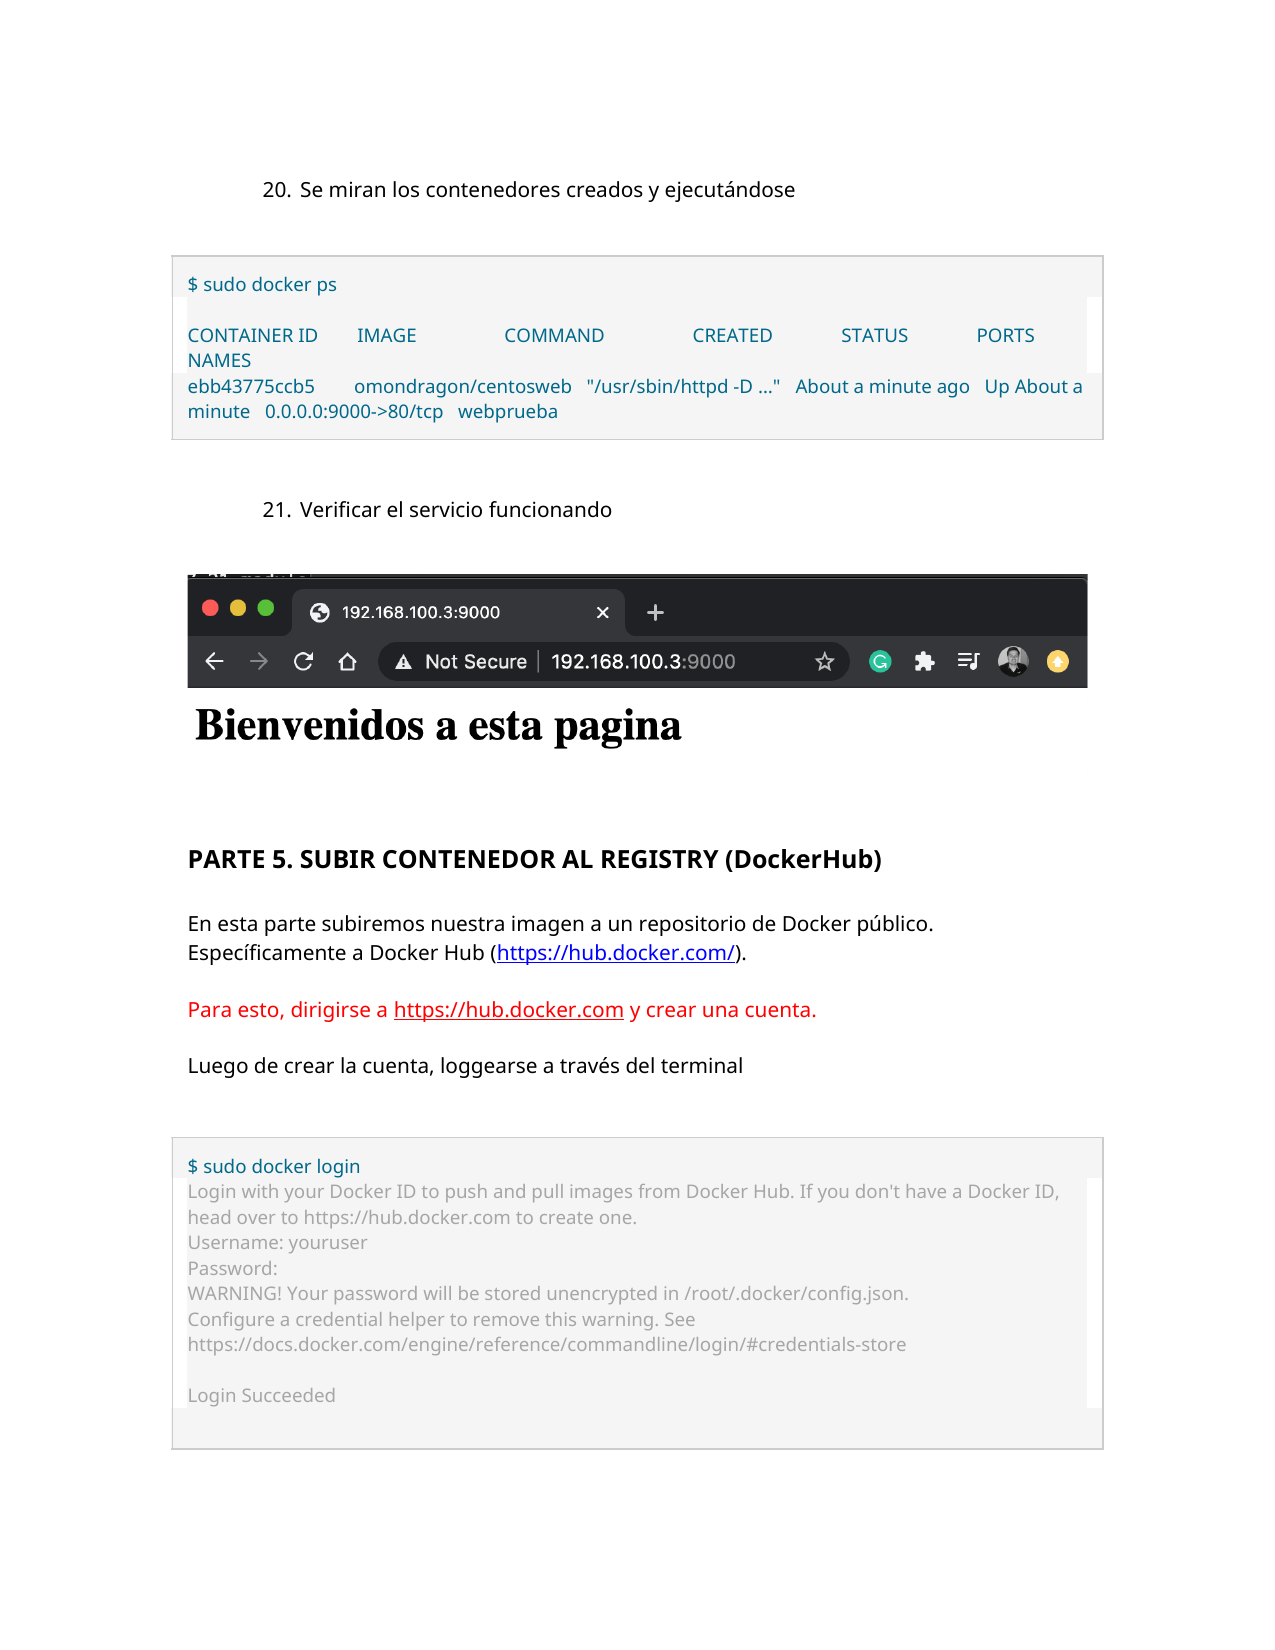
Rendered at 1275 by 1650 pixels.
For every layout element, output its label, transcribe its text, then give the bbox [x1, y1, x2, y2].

text Para esto, dirigirse a https://hub.docker.com y crear una cuenta. [187, 995, 1087, 1023]
picture [187, 574, 1088, 808]
text ebb43775ccb5 omondragon/centosweb "/usr/sbin/httpd -D …" About a minute ago Up About a minute 0.0.0.0:9000->80/tcp webprueba [173, 357, 1102, 439]
text $ sudo docker login [173, 1138, 1102, 1178]
text Luego de crear la cuenta, loggearse a través del terminal [187, 1052, 1087, 1080]
text Password: [187, 1255, 1087, 1281]
picture [408, 331, 415, 340]
text PARTE 5. SUBIR CONTENEDOR AL REGISTRY (DockerHub) [187, 841, 1087, 875]
text WARNING! Your password will be stored unencrypted in /root/.docker/config.json. [187, 1281, 1087, 1306]
text CONTAINER ID IMAGE COMMAND CREATED STATUS PORTS NAMES [187, 322, 1087, 357]
text Login with your Docker ID to push and pull images from Docker Hub. If you don't have a Docker ID, head over to https://hub.docker.com to create one. [187, 1178, 1087, 1229]
text $ sudo docker ps [173, 257, 1102, 297]
text https://docs.docker.com/engine/reference/commandline/login/#credentials-store [187, 1332, 1087, 1357]
text Username: youruser [187, 1229, 1087, 1255]
list Verificar el servicio funcionando [262, 495, 1087, 523]
picture [273, 331, 280, 340]
text En esta parte subiremos nuestra imagen a un repositorio de Docker público. Específicamente a Docker Hub (https://hub.docker.com/). [187, 909, 1087, 966]
text Configure a credential helper to remove this warning. See [187, 1306, 1087, 1332]
list Se miran los contenedores creados y ejecutándose [262, 176, 1087, 204]
